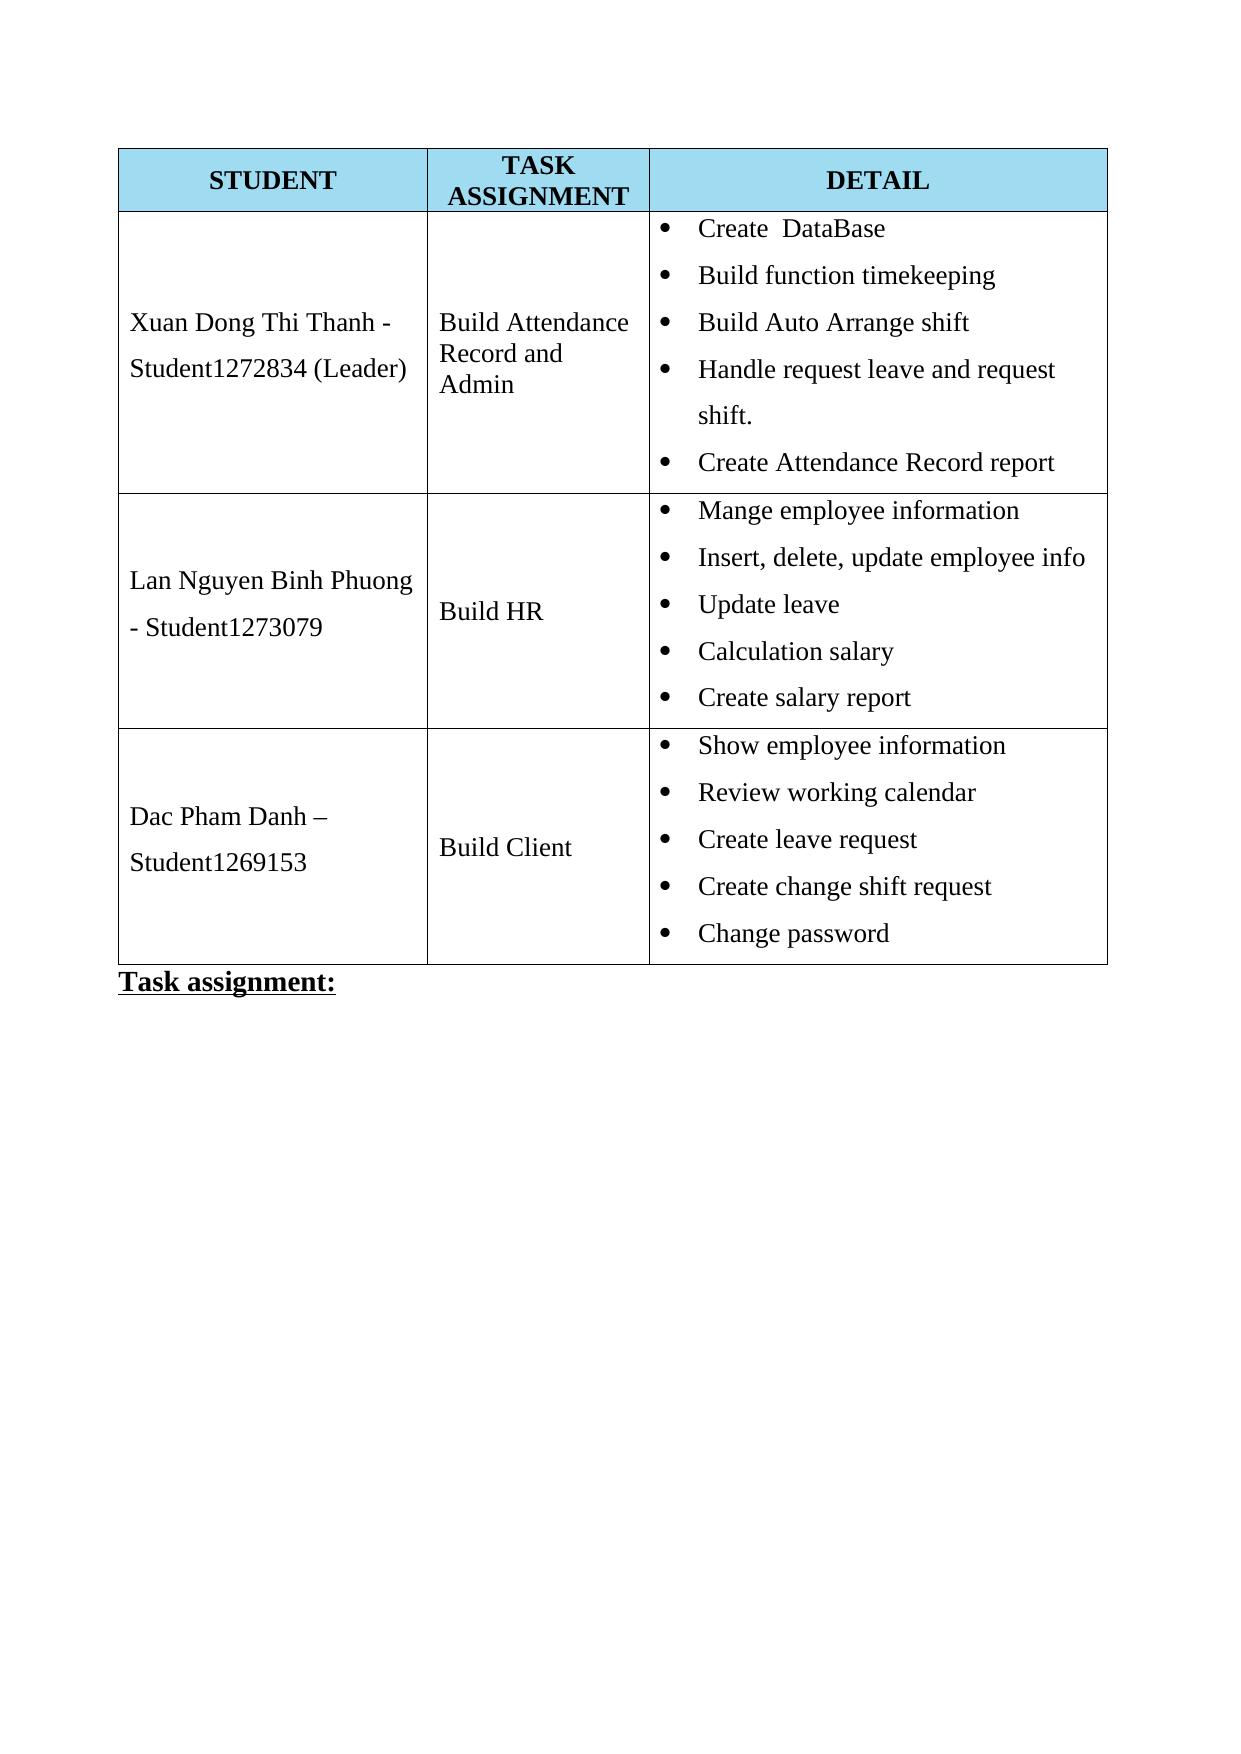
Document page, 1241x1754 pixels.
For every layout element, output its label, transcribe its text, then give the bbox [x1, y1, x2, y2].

table_cell Build HR [428, 494, 649, 728]
table_cell Build Client [428, 729, 649, 963]
table_cell Show employee information Review working calendar Create leave request Create change shift request Change password [650, 729, 1107, 963]
table_header DETAIL [650, 149, 1107, 211]
table_header TASK ASSIGNMENT [428, 149, 649, 211]
text Task assignment: [118, 964, 1122, 998]
table_cell Mange employee information Insert, delete, update employee info Update leave Calculation salary Create salary report [650, 494, 1107, 728]
table_header STUDENT [119, 149, 427, 211]
table_cell Build Attendance Record and Admin [428, 212, 649, 493]
table_cell Xuan Dong Thi Thanh - Student1272834 (Leader) [119, 212, 427, 493]
table_cell Dac Pham Danh – Student1269153 [119, 729, 427, 963]
table_cell Lan Nguyen Binh Phuong - Student1273079 [119, 494, 427, 728]
table_cell Create DataBase Build function timekeeping Build Auto Arrange shift Handle request leave and request shift. Create Attendance Record report [650, 212, 1107, 493]
